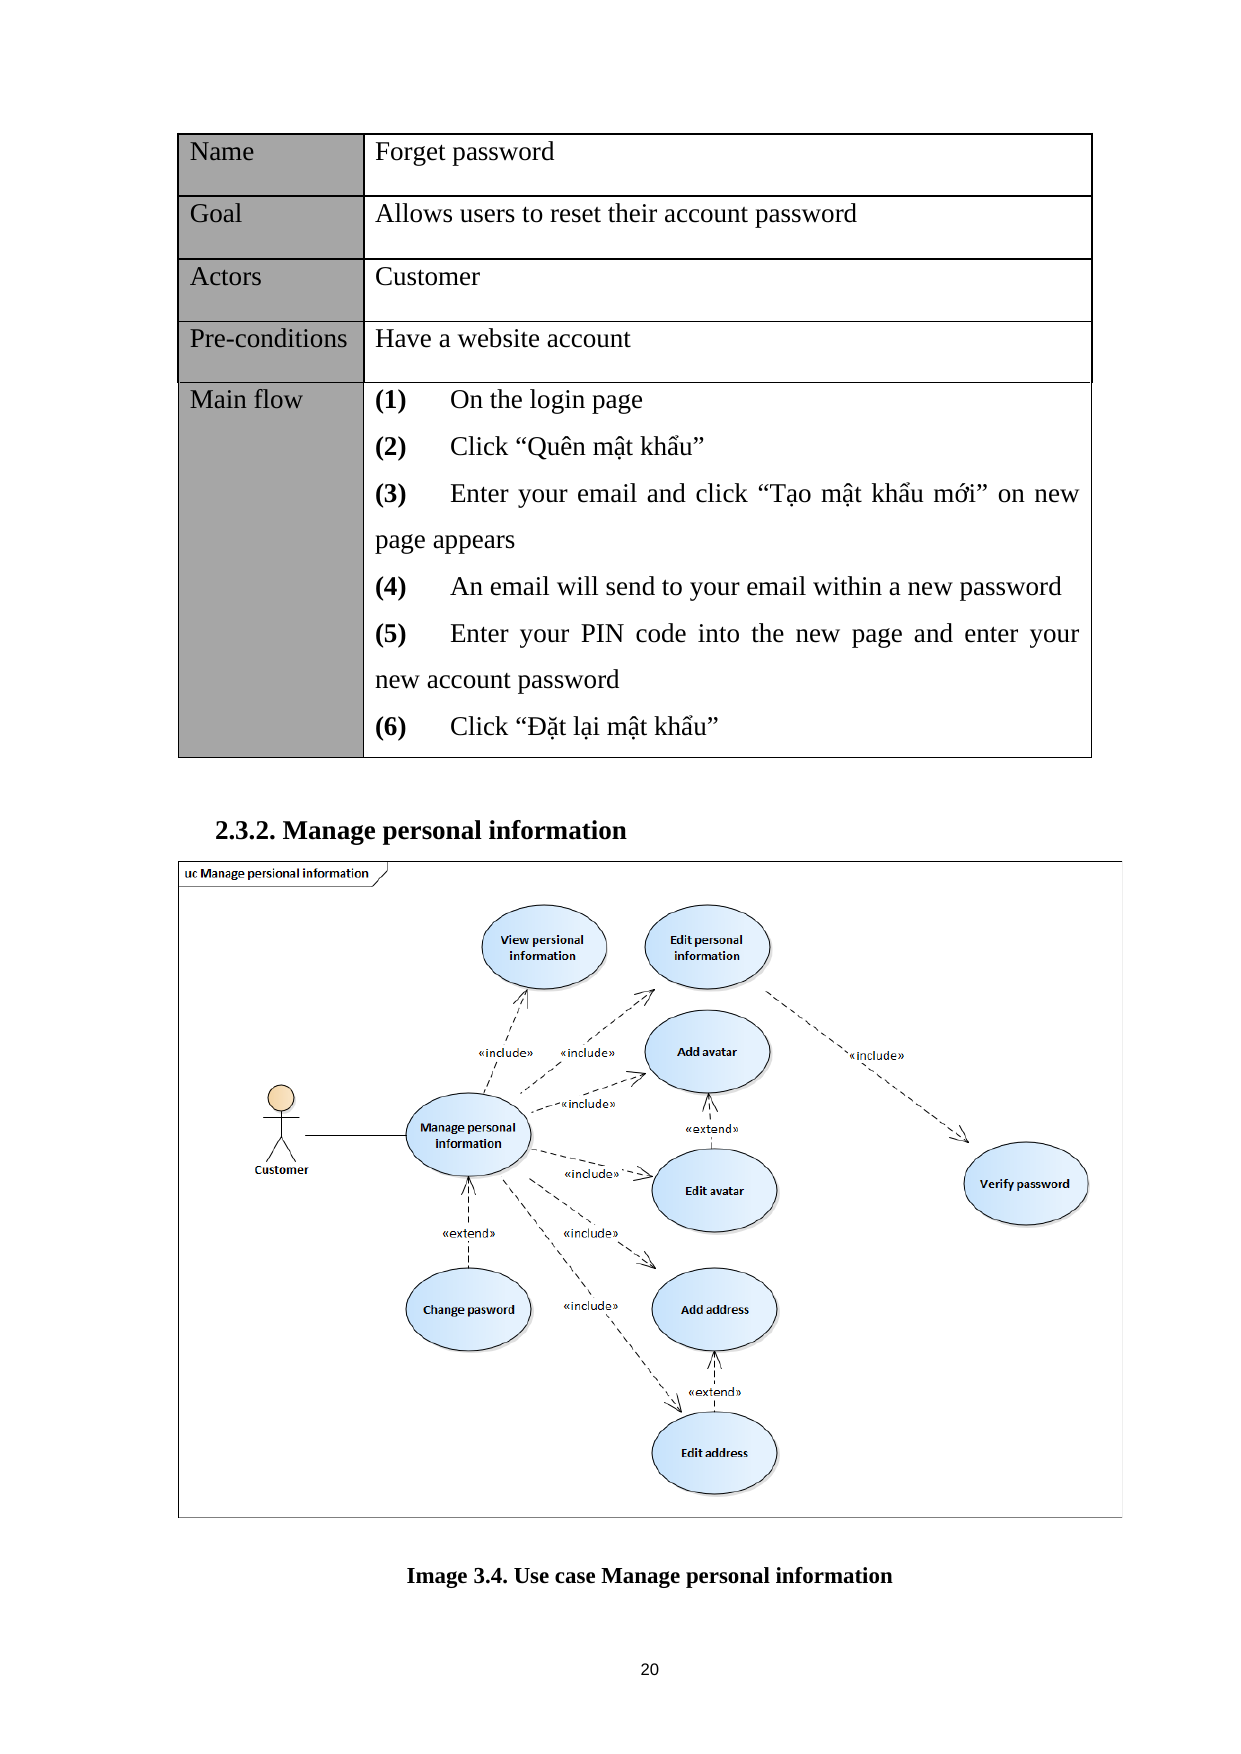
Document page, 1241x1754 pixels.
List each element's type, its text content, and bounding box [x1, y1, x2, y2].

table_cell Customer [365, 260, 1091, 321]
table_cell Pre-conditions [179, 322, 363, 382]
table_cell Goal [179, 197, 363, 258]
table_cell Actors [179, 260, 363, 321]
table_cell Have a website account [365, 322, 1091, 382]
table_cell On the login page Click “Quên mật khẩu” Enter your email and click “Tạo mật khẩu mới” on new page appears An email will send to your email within a new password Enter your PIN code into the new page and enter your new account password Click “Đặt lại mật khẩu” [364, 382, 1091, 757]
table_cell Forget password [365, 135, 1091, 195]
picture [177, 860, 1123, 1518]
table_cell Allows users to reset their account password [365, 197, 1091, 258]
table_cell Name [179, 135, 363, 195]
subtitle Manage personal information [215, 814, 1122, 845]
table_cell Main flow [179, 383, 363, 757]
